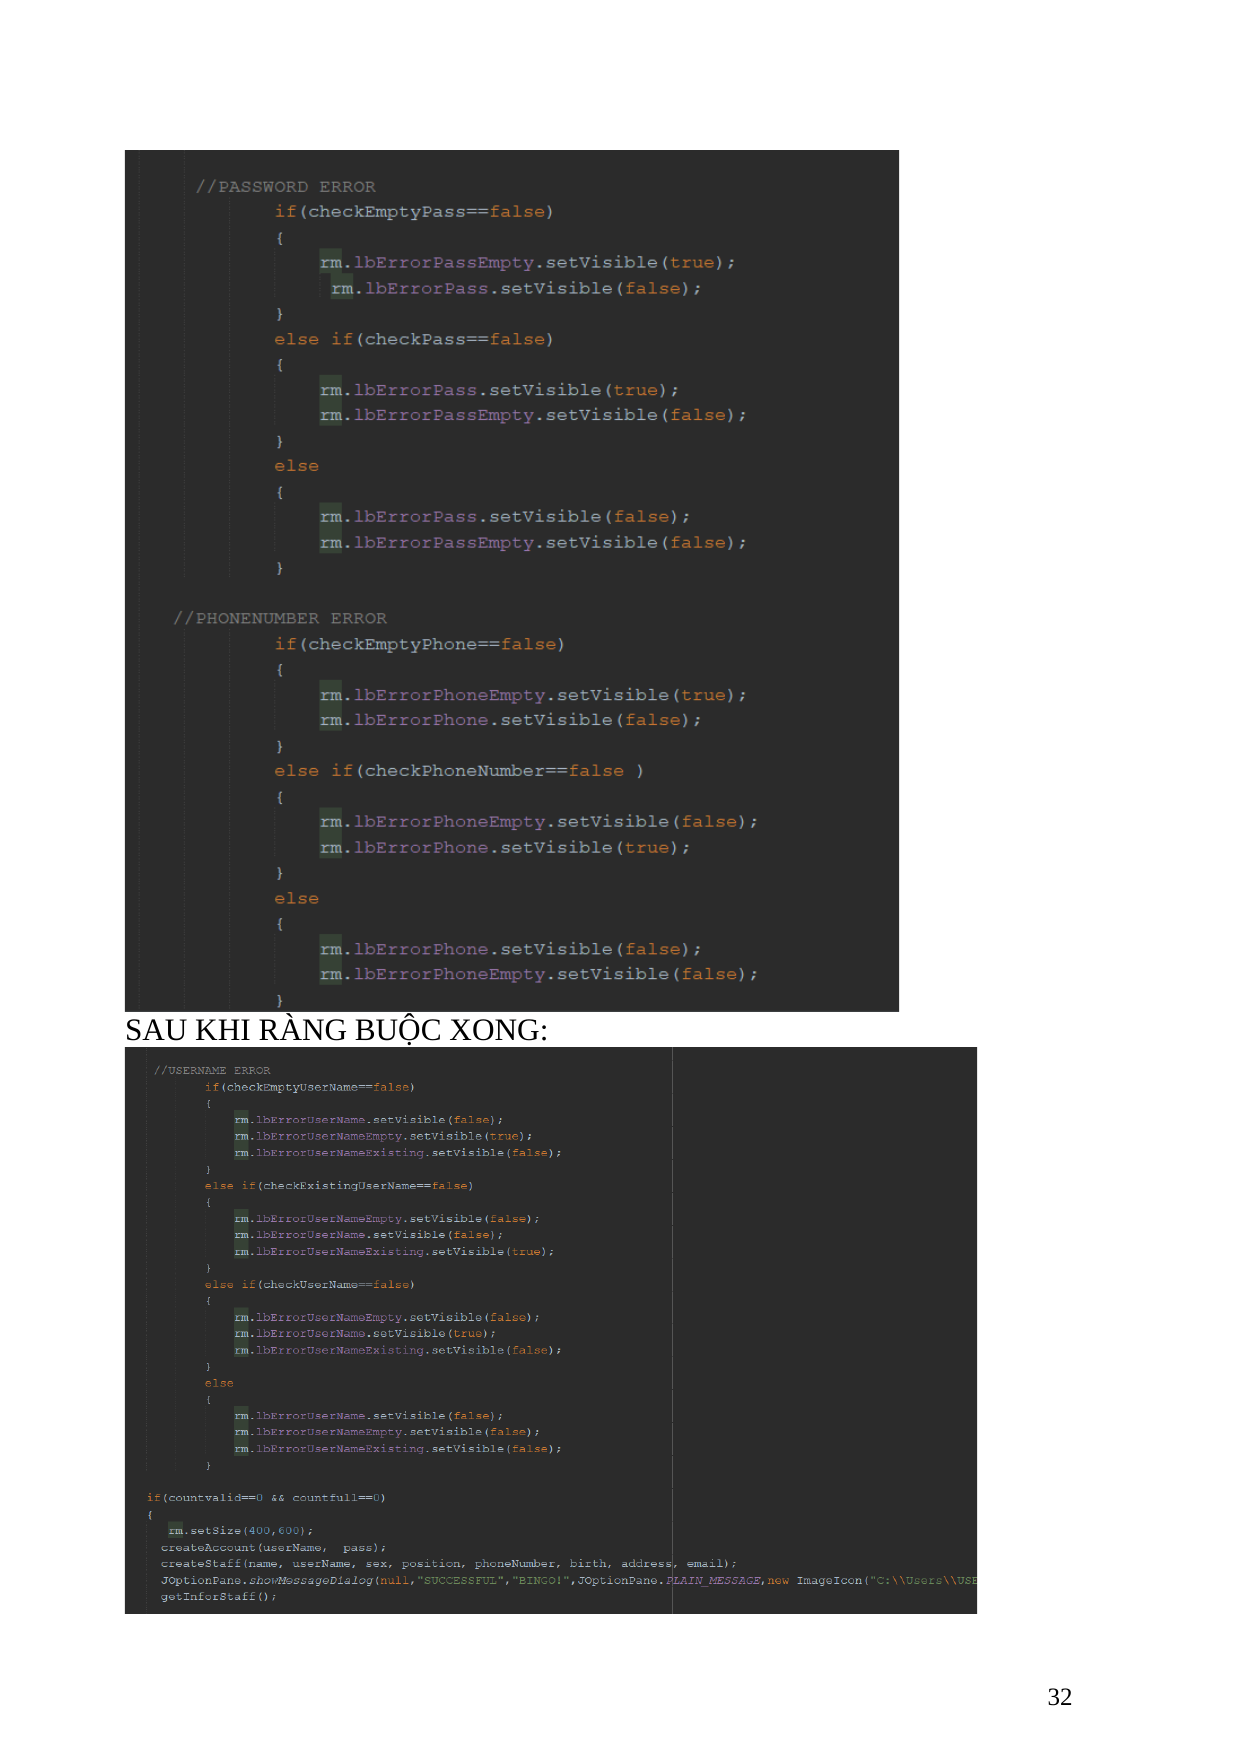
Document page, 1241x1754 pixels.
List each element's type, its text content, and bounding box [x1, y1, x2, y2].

list SAU KHI RÀNG BUỘC XONG: [125, 1011, 1143, 1047]
picture [124, 150, 900, 1012]
picture [124, 1047, 978, 1614]
